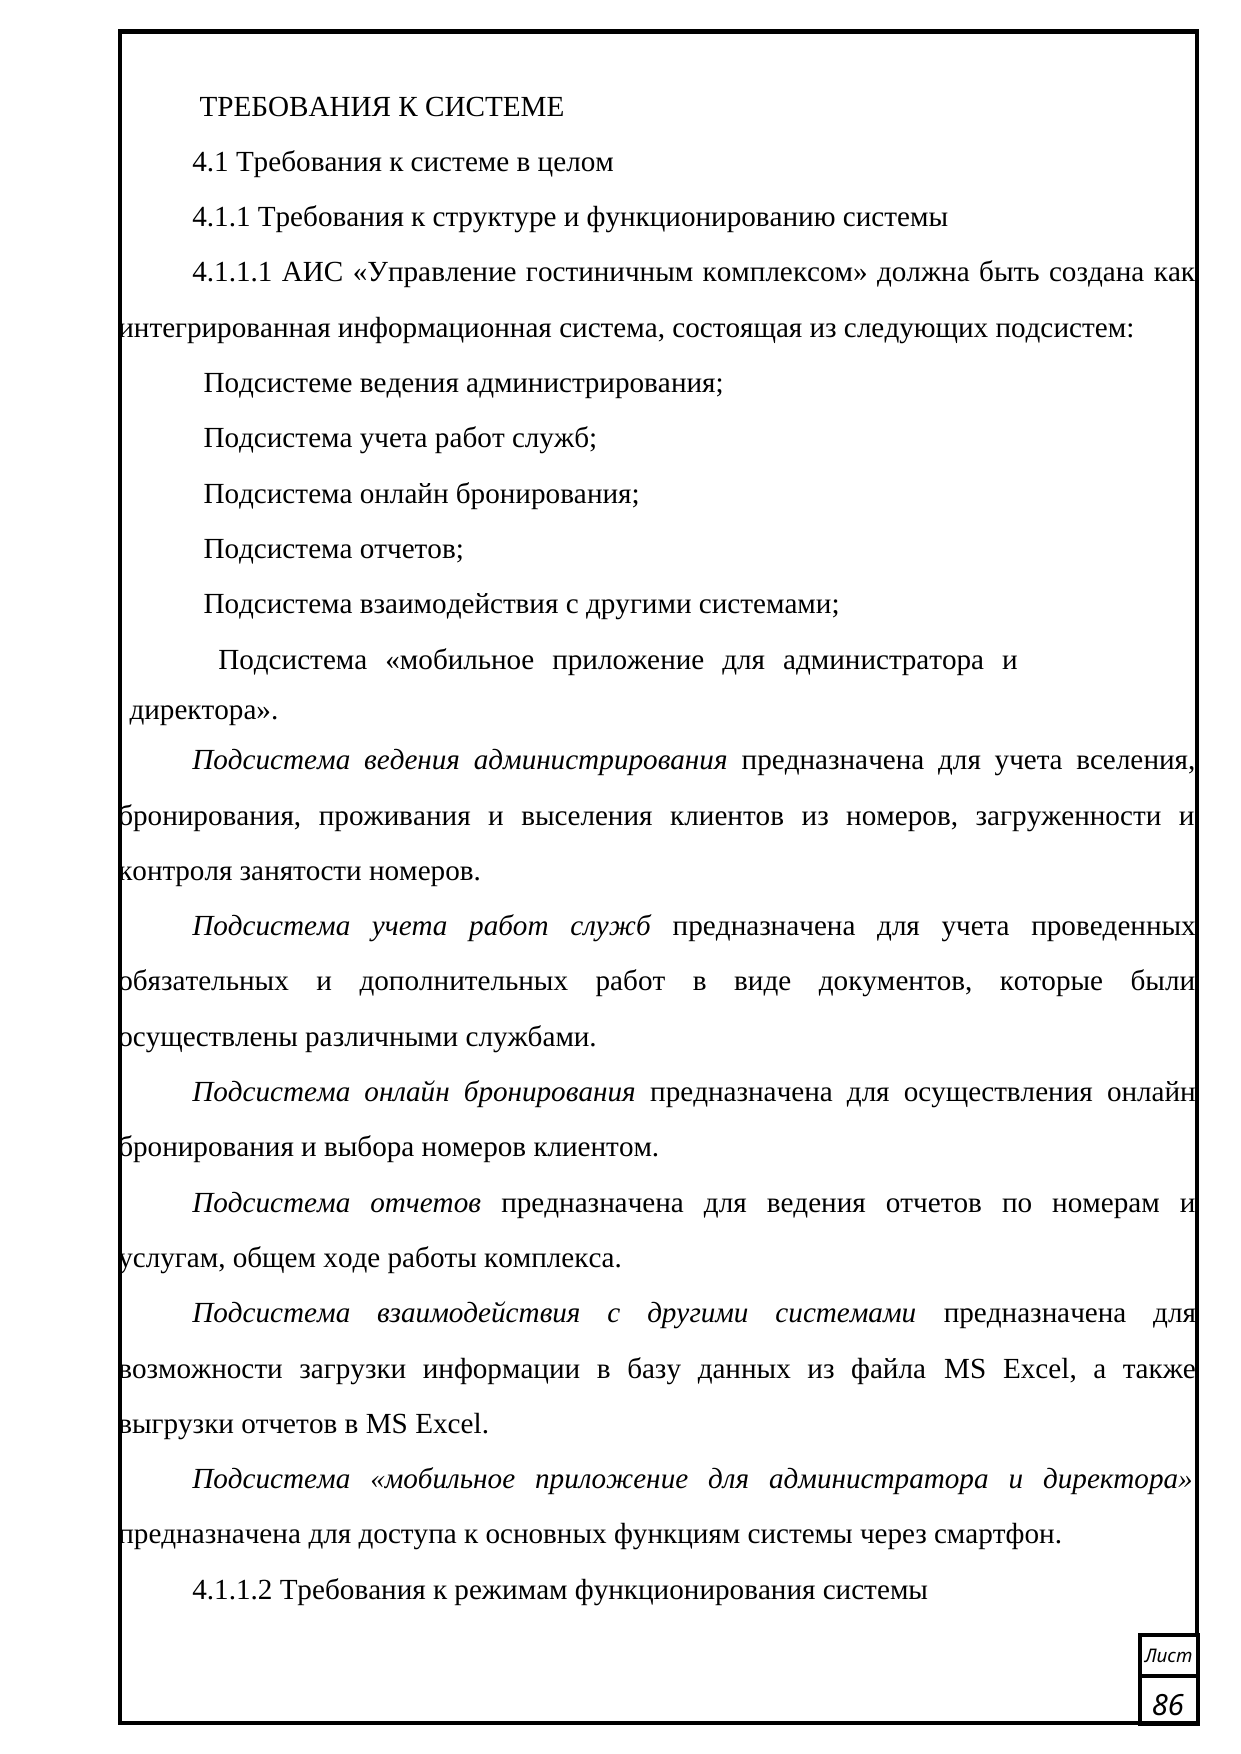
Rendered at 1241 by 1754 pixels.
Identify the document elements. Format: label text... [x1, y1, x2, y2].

text Подсистема ведения администрирования предназначена для учета вселения, бронирования, проживания и выселения клиентов из номеров, загруженности и контроля занятости номеров. [118, 742, 1196, 886]
text Подсистема отчетов предназначена для ведения отчетов по номерам и услугам, общем ходе работы комплекса. [118, 1185, 1196, 1274]
text Подсистема онлайн бронирования предназначена для осуществления онлайн бронирования и выбора номеров клиентом. [118, 1074, 1196, 1163]
text 4.1.1 Требования к структуре и функционированию системы [118, 199, 1196, 233]
table_header Подсистеме ведения администрирования; Подсистема учета работ служб; Подсистема онлайн бронирования; Подсистема отчетов; Подсистема взаимодействия с другими системами; Подсистема «мобильное приложение для администратора и директора». [118, 365, 1029, 742]
text Подсистема учета работ служб предназначена для учета проведенных обязательных и дополнительных работ в виде документов, которые были осуществлены различными службами. [118, 908, 1196, 1052]
text ТРЕБОВАНИЯ К СИСТЕМЕ [118, 89, 1196, 122]
text 4.1.1.1 АИС «Управление гостиничным комплексом» должна быть создана как интегрированная информационная система, состоящая из следующих подсистем: [118, 254, 1196, 343]
text Подсистема взаимодействия с другими системами предназначена для возможности загрузки информации в базу данных из файла MS Excel, а также выгрузки отчетов в MS Excel. [118, 1295, 1196, 1439]
text Подсистема «мобильное приложение для администратора и директора» предназначена для доступа к основных функциям системы через смартфон. [118, 1461, 1196, 1550]
text 4.1 Требования к системе в целом [118, 144, 1196, 177]
text 4.1.1.2 Требования к режимам функционирования системы [118, 1572, 1196, 1606]
